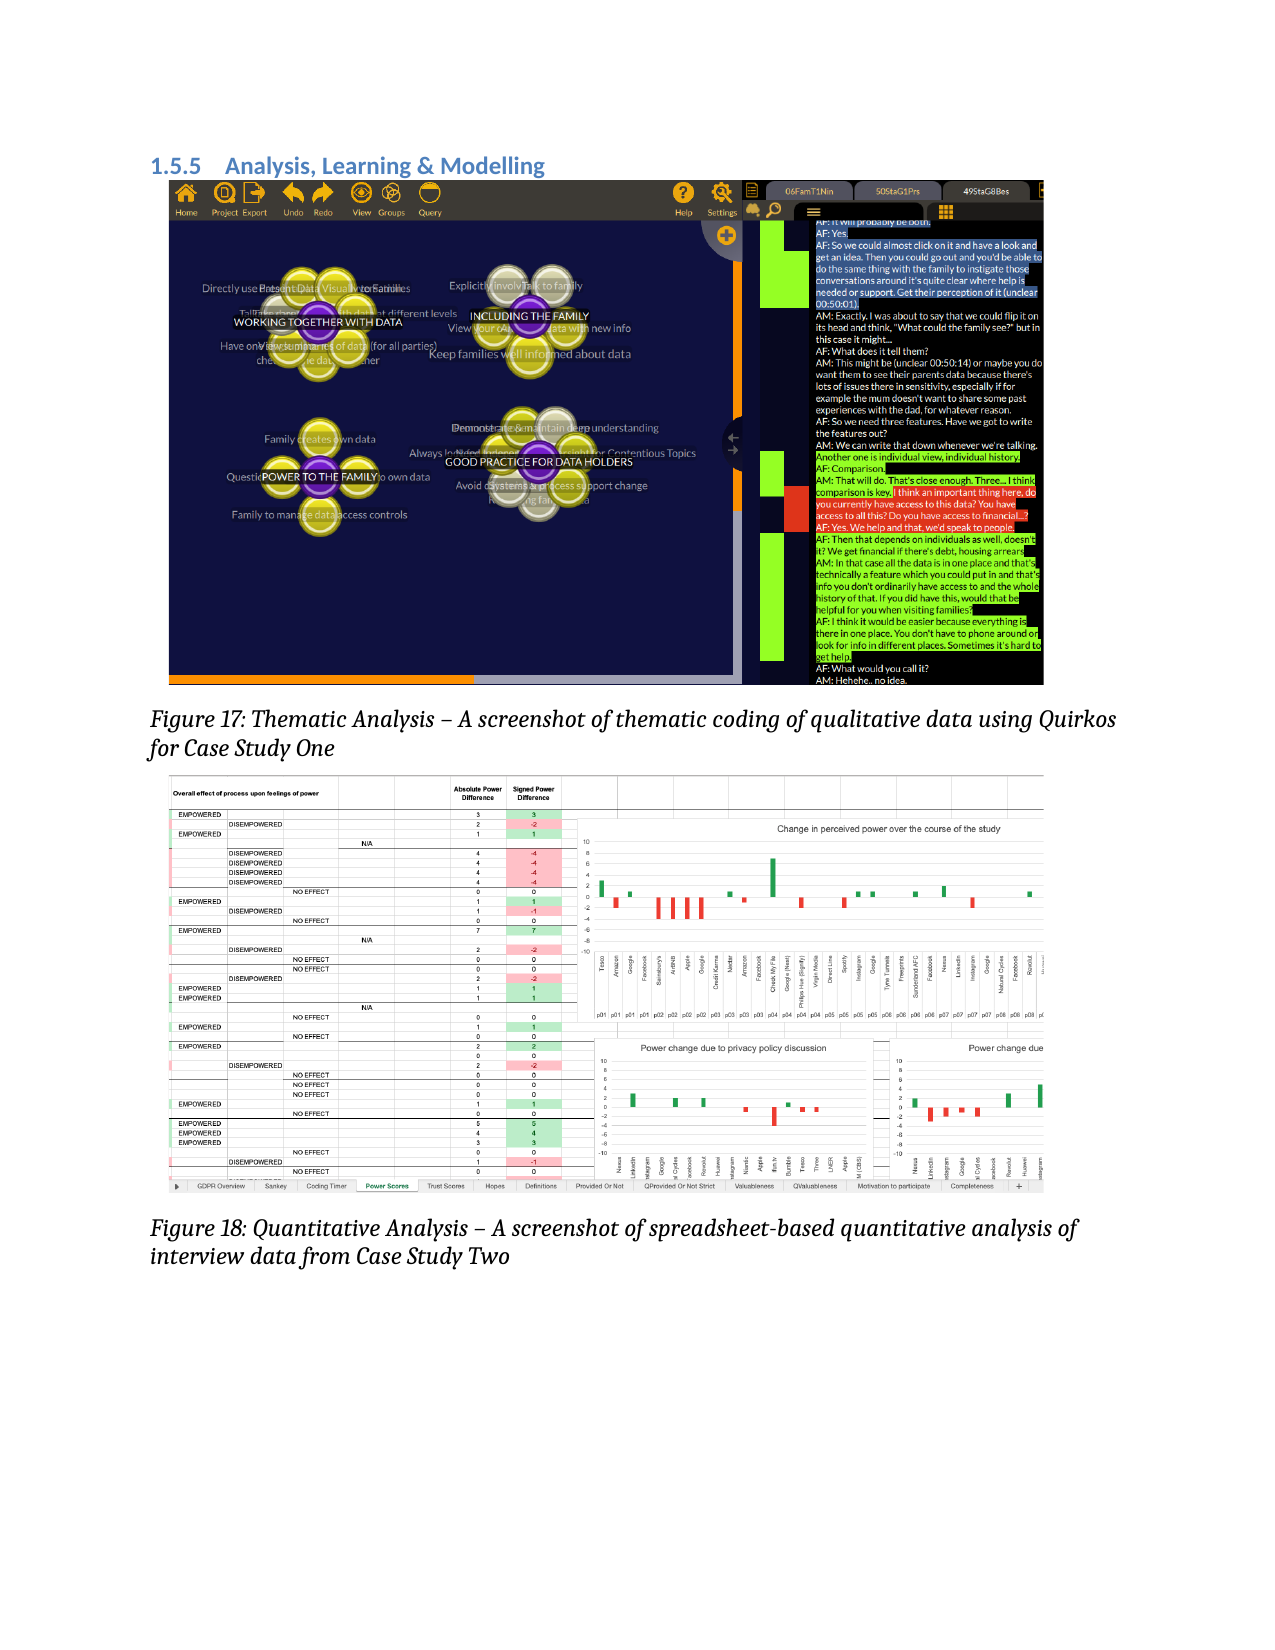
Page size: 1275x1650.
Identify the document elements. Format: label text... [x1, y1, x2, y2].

picture [168, 180, 1044, 685]
text Figure 17: Thematic Analysis – A screenshot of thematic coding of qualitative data using Quirkos for Case Study One [150, 705, 1125, 763]
subtitle 1.5.5 Analysis, Learning & Modelling [150, 150, 1125, 181]
picture [168, 775, 1044, 1193]
text Figure 18: Quantitative Analysis – A screenshot of spreadsheet-based quantitative analysis of interview data from Case Study Two [150, 1213, 1125, 1271]
